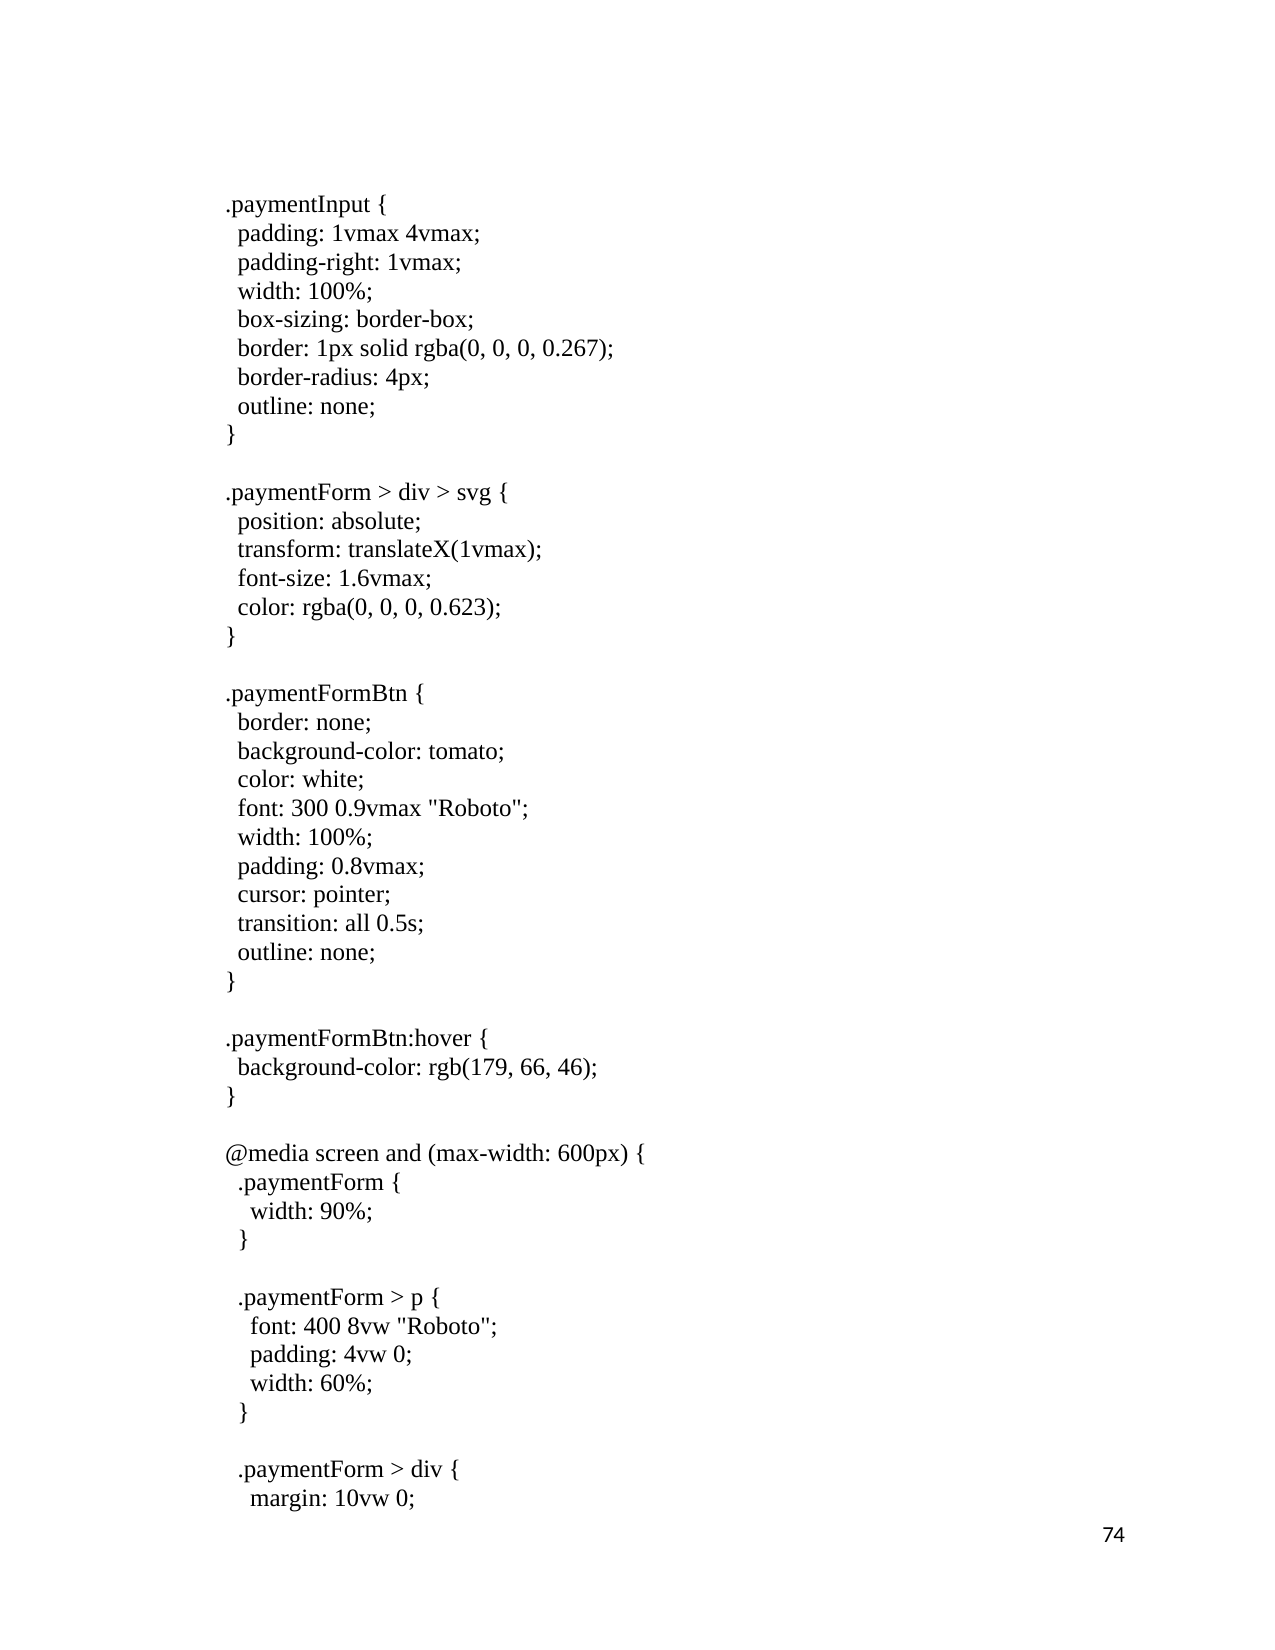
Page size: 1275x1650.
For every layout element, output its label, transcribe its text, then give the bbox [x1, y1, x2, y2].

text } [212, 1081, 1210, 1109]
text outline: none; [212, 937, 1210, 966]
text background-color: tomato; [212, 736, 1210, 764]
text padding: 1vmax 4vmax; [212, 218, 1210, 247]
text outline: none; [212, 391, 1210, 419]
text width: 100%; [212, 276, 1210, 304]
text color: white; [212, 764, 1210, 793]
text border: none; [212, 707, 1210, 736]
text margin: 10vw 0; [212, 1483, 1210, 1512]
text width: 60%; [212, 1368, 1210, 1397]
text } [212, 1224, 1210, 1253]
text } [212, 1397, 1210, 1426]
text } [212, 419, 1210, 448]
text background-color: rgb(179, 66, 46); [212, 1052, 1210, 1081]
text padding: 0.8vmax; [212, 851, 1210, 879]
text position: absolute; [212, 506, 1210, 534]
text cursor: pointer; [212, 879, 1210, 908]
text border: 1px solid rgba(0, 0, 0, 0.267); [212, 333, 1210, 362]
text .paymentFormBtn { [212, 678, 1210, 707]
text transition: all 0.5s; [212, 908, 1210, 937]
text padding: 4vw 0; [212, 1339, 1210, 1368]
text font: 400 8vw "Roboto"; [212, 1311, 1210, 1339]
text width: 90%; [212, 1196, 1210, 1224]
text transform: translateX(1vmax); [212, 534, 1210, 563]
text } [212, 621, 1210, 649]
text .paymentForm > div > svg { [212, 477, 1210, 506]
text box-sizing: border-box; [212, 304, 1210, 333]
text } [212, 966, 1210, 994]
text .paymentForm > div { [212, 1454, 1210, 1483]
text color: rgba(0, 0, 0, 0.623); [212, 592, 1210, 621]
text width: 100%; [212, 822, 1210, 851]
text padding-right: 1vmax; [212, 247, 1210, 276]
text .paymentForm { [212, 1167, 1210, 1196]
text .paymentFormBtn:hover { [212, 1023, 1210, 1052]
text .paymentForm > p { [212, 1282, 1210, 1311]
text font: 300 0.9vmax "Roboto"; [212, 793, 1210, 822]
text border-radius: 4px; [212, 362, 1210, 391]
text @media screen and (max-width: 600px) { [212, 1138, 1210, 1167]
text .paymentInput { [212, 189, 1210, 218]
text font-size: 1.6vmax; [212, 563, 1210, 592]
